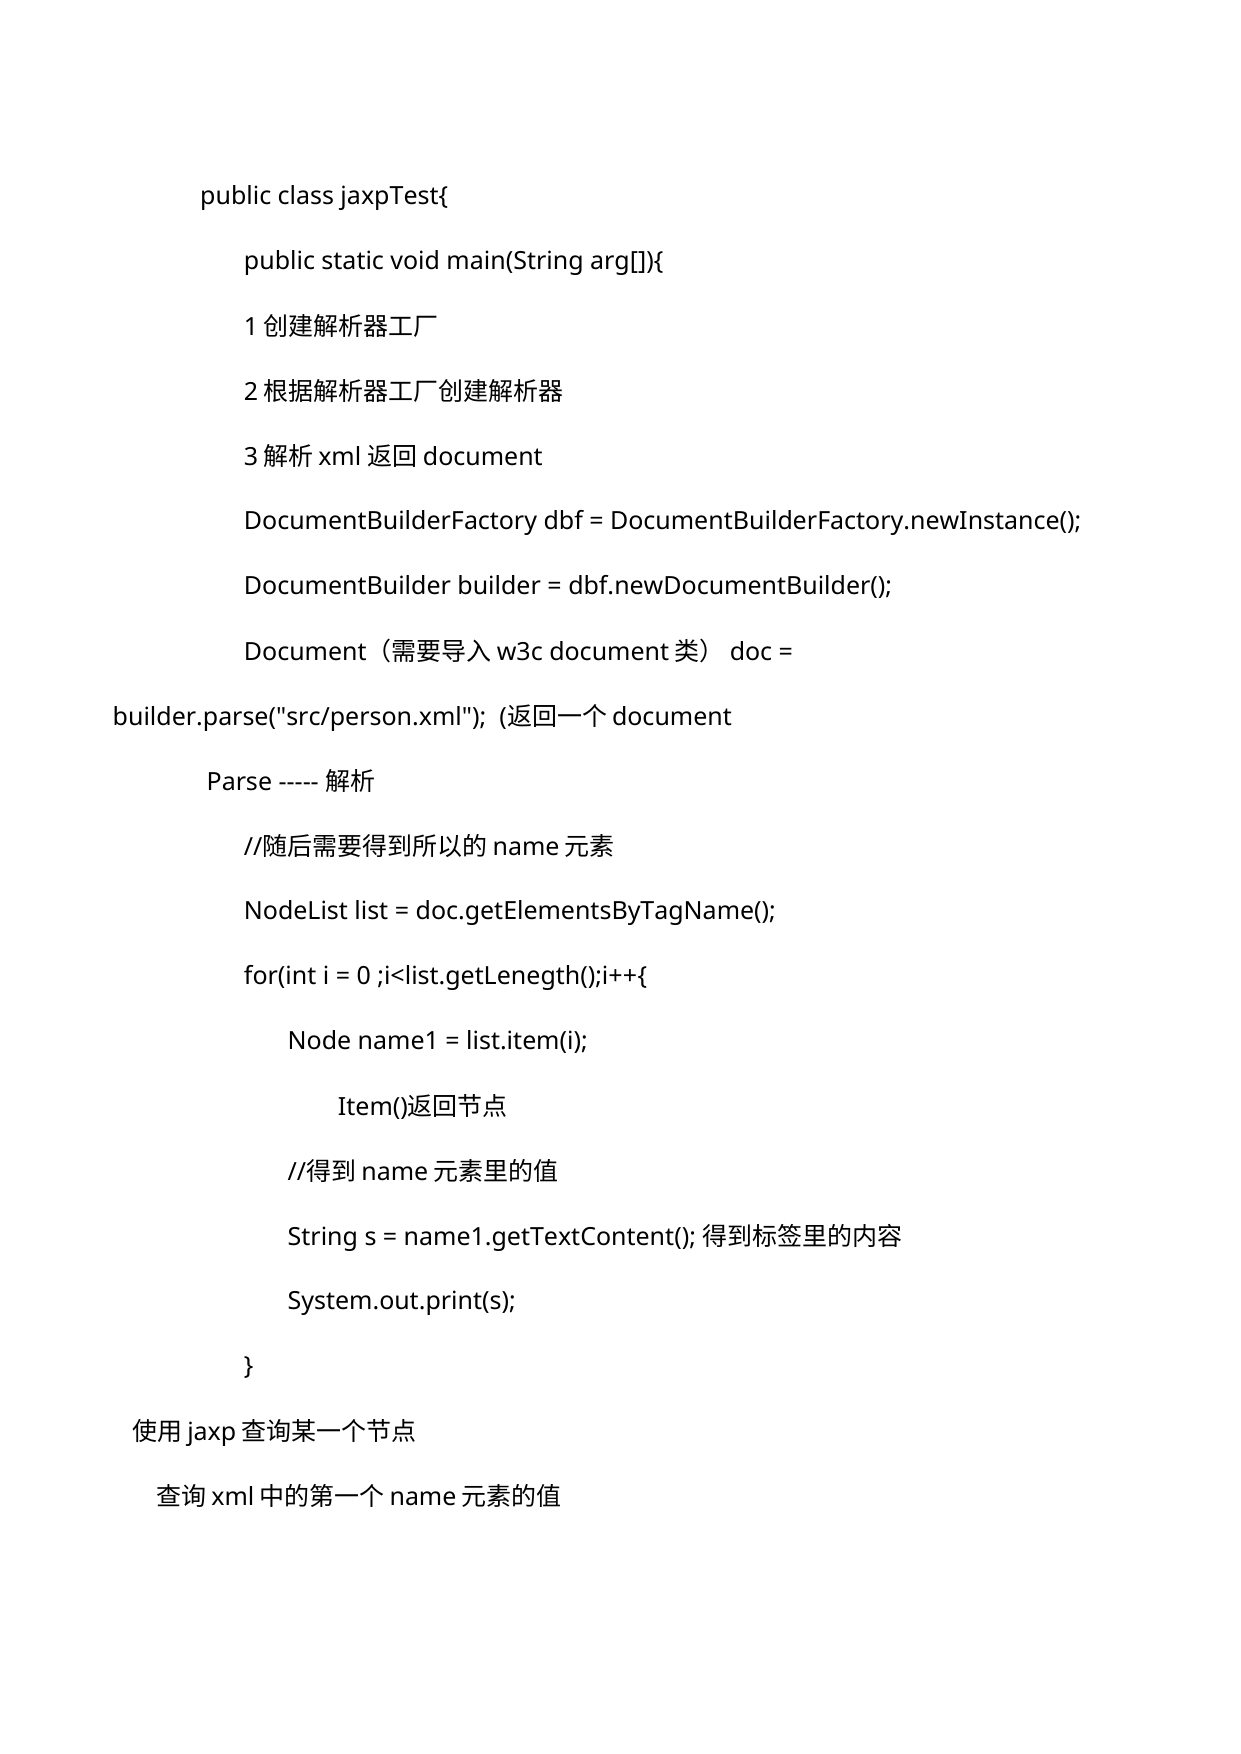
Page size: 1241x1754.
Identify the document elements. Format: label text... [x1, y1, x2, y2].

text Parse ----- 解析 [112, 747, 1128, 812]
text for(int i = 0 ;i<list.getLenegth();i++ { [112, 942, 1128, 1007]
text Document（需要导入w3c document类） doc = builder.parse("src/person.xml"); (返回一个document [112, 617, 1128, 747]
text DocumentBuilderFactory dbf = DocumentBuilderFactory.newInstance(); [112, 487, 1128, 552]
text System.out.print(s); [112, 1267, 1128, 1332]
text Item()返回节点 [287, 1072, 1128, 1137]
text public class jaxpTest{ [112, 162, 1128, 227]
text //随后需要得到所以的name元素 [112, 812, 1128, 877]
text DocumentBuilder builder = dbf.newDocumentBuilder(); [112, 552, 1128, 617]
text 查询xml中的第一个name元素的值 [112, 1462, 1128, 1527]
text 使用jaxp查询某一个节点 [112, 1397, 1128, 1462]
text public static void main(String arg[]){ [112, 227, 1128, 292]
text 3解析xml 返回document [112, 422, 1128, 487]
text //得到name元素里的值 [112, 1137, 1128, 1202]
text } [112, 1332, 1128, 1397]
text 2根据解析器工厂创建解析器 [112, 357, 1128, 422]
text 1创建解析器工厂 [112, 292, 1128, 357]
text Node name1 = list.item(i); [112, 1007, 1128, 1072]
text String s = name1.getTextContent(); 得到标签里的内容 [112, 1202, 1128, 1267]
text NodeList list = doc.getElementsByTagName(); [112, 877, 1128, 942]
